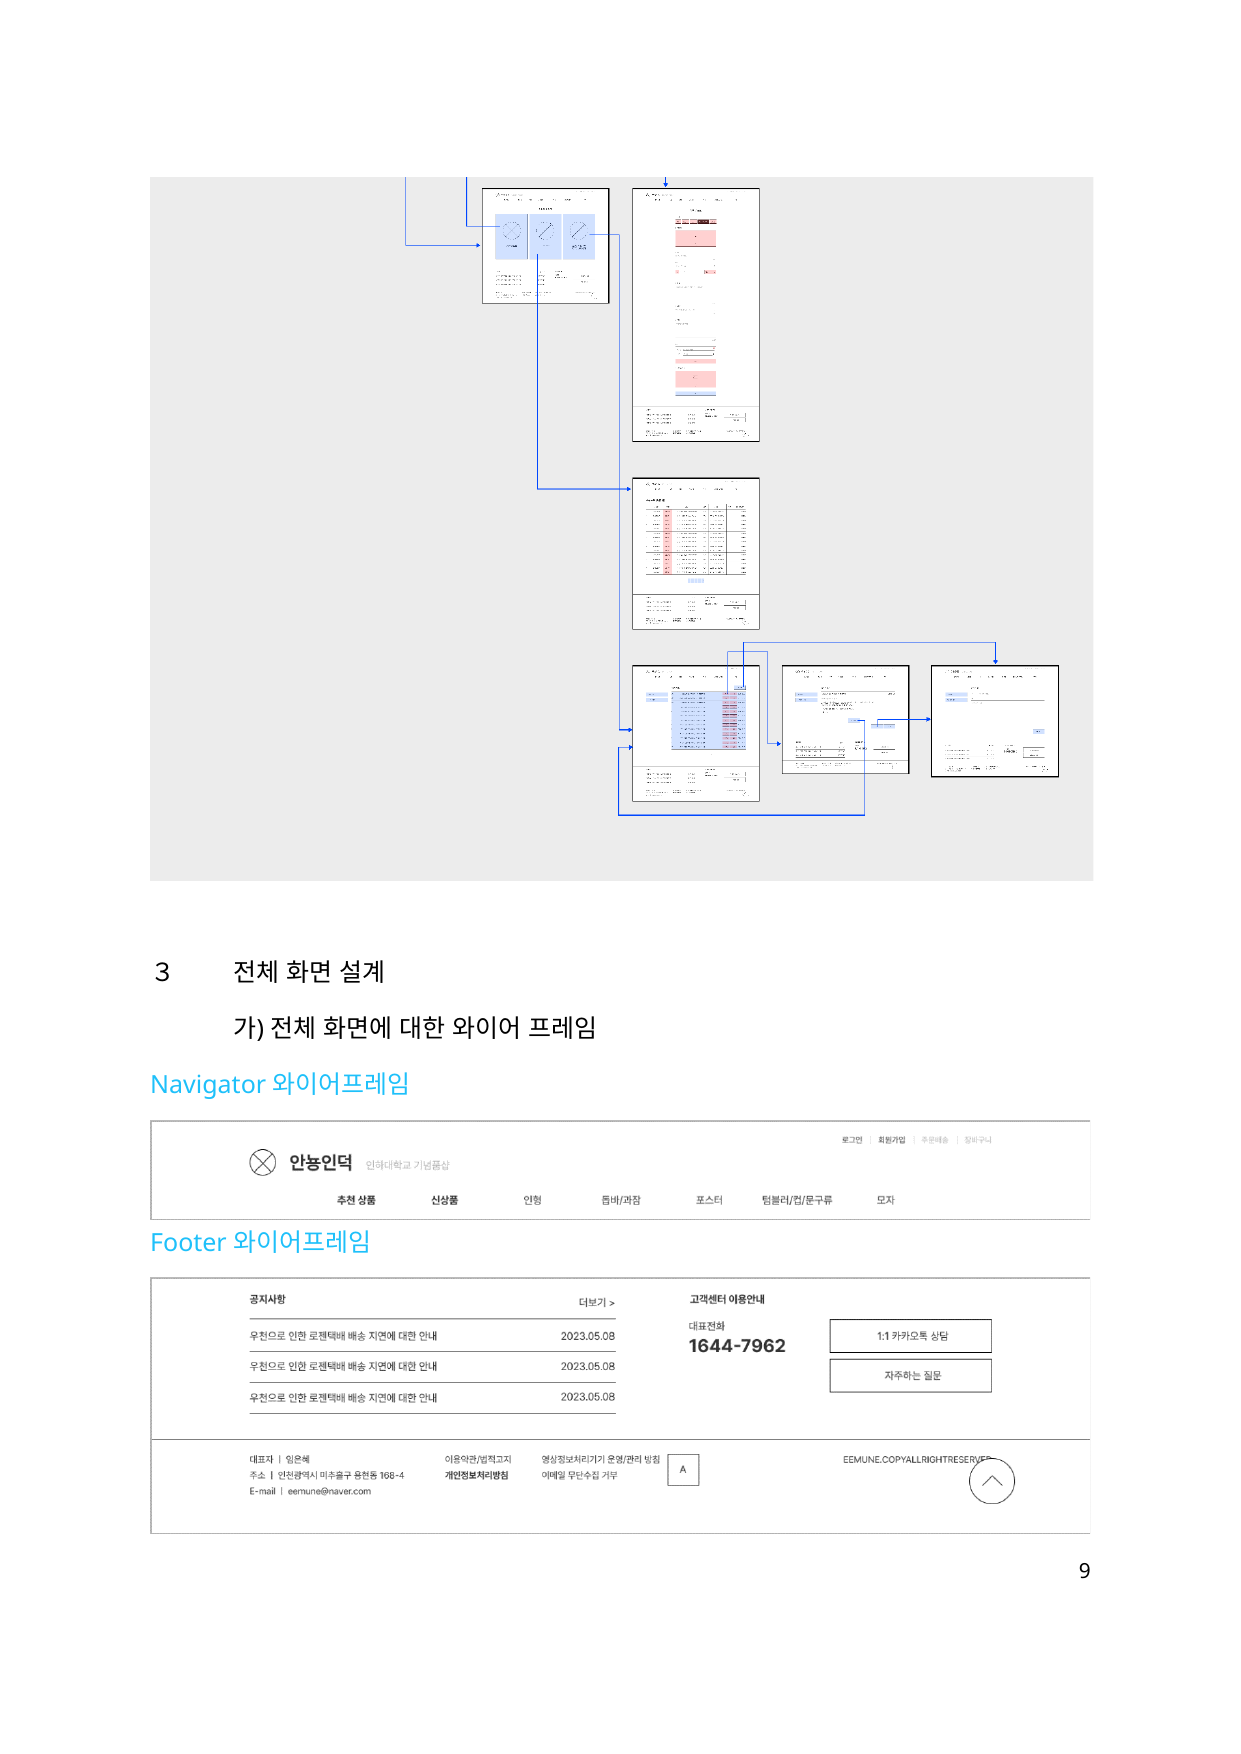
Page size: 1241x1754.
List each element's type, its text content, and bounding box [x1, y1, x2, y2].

picture [150, 177, 1094, 881]
picture [150, 1120, 1091, 1220]
text 가) 전체 화면에 대한 와이어 프레임 [150, 1009, 1090, 1045]
text ３ 전체 화면 설계 [150, 953, 1090, 989]
text Footer 와이어프레임 [150, 1220, 1090, 1258]
text Navigator 와이어프레임 [150, 1064, 1090, 1101]
picture [150, 1277, 1091, 1534]
